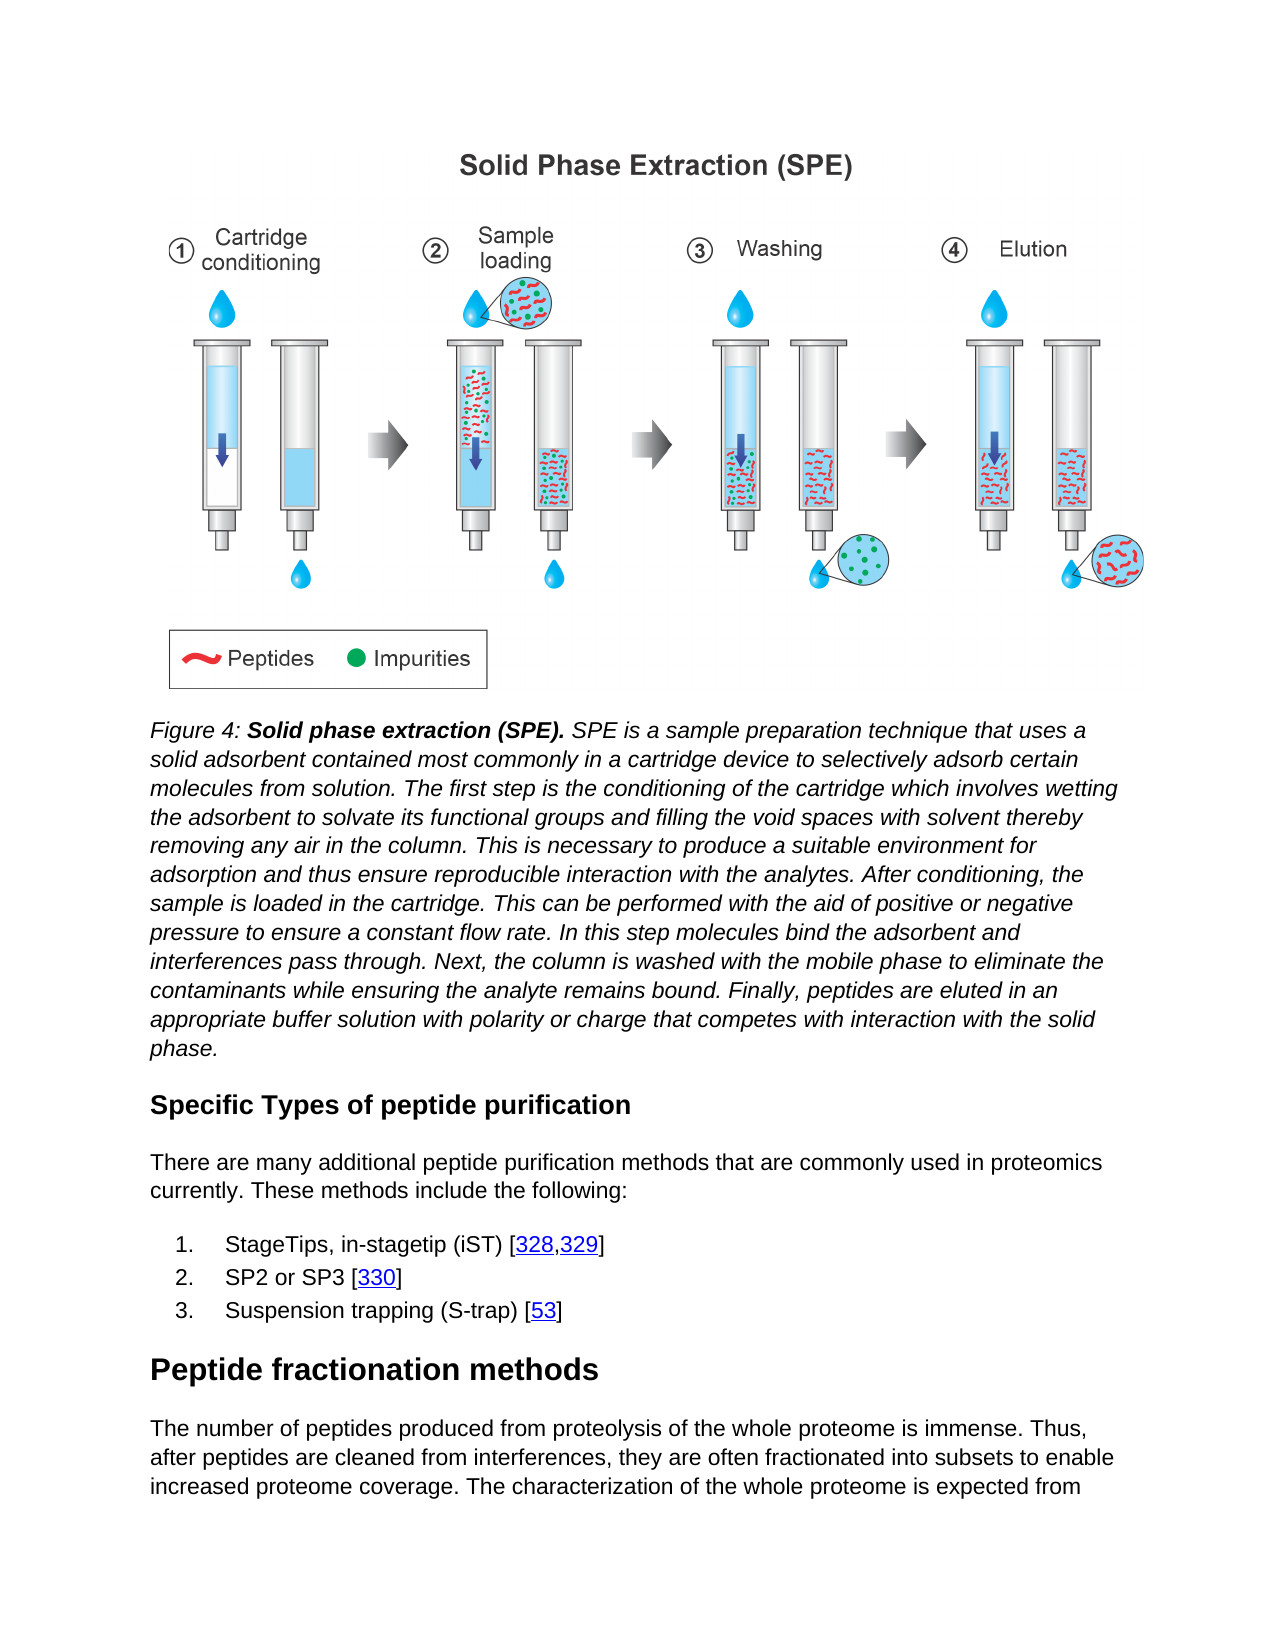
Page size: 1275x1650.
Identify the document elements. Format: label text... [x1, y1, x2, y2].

subtitle Specific Types of peptide purification [150, 1089, 1125, 1120]
text Figure 4: Solid phase extraction (SPE). SPE is a sample preparation technique that uses a solid adsorbent contained most commonly in a cartridge device to selectively adsorb certain molecules from solution. The first step is the conditioning of the cartridge which involves wetting the adsorbent to solvate its functional groups and filling the void spaces with solvent thereby removing any air in the column. This is necessary to produce a suitable environment for adsorption and thus ensure reproducible interaction with the analytes. After conditioning, the sample is loaded in the cartridge. This can be performed with the aid of positive or negative pressure to ensure a constant flow rate. In this step molecules bind the adsorbent and interferences pass through. Next, the column is washed with the mobile phase to eliminate the contaminants while ensuring the analyte remains bound. Finally, peptides are eluted in an appropriate buffer solution with polarity or charge that competes with interaction with the solid phase. [150, 717, 1125, 1062]
list StageTips, in-stagetip (iST) [328,329] [175, 1231, 1125, 1258]
list Suspension trapping (S-trap) [53] [175, 1297, 1125, 1323]
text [150, 1415, 1125, 1499]
list SP2 or SP3 [330] [175, 1264, 1125, 1291]
text There are many additional peptide purification methods that are commonly used in proteomics currently. These methods include the following: [150, 1148, 1125, 1204]
picture [168, 150, 1144, 689]
subtitle Peptide fractionation methods [150, 1351, 1125, 1387]
